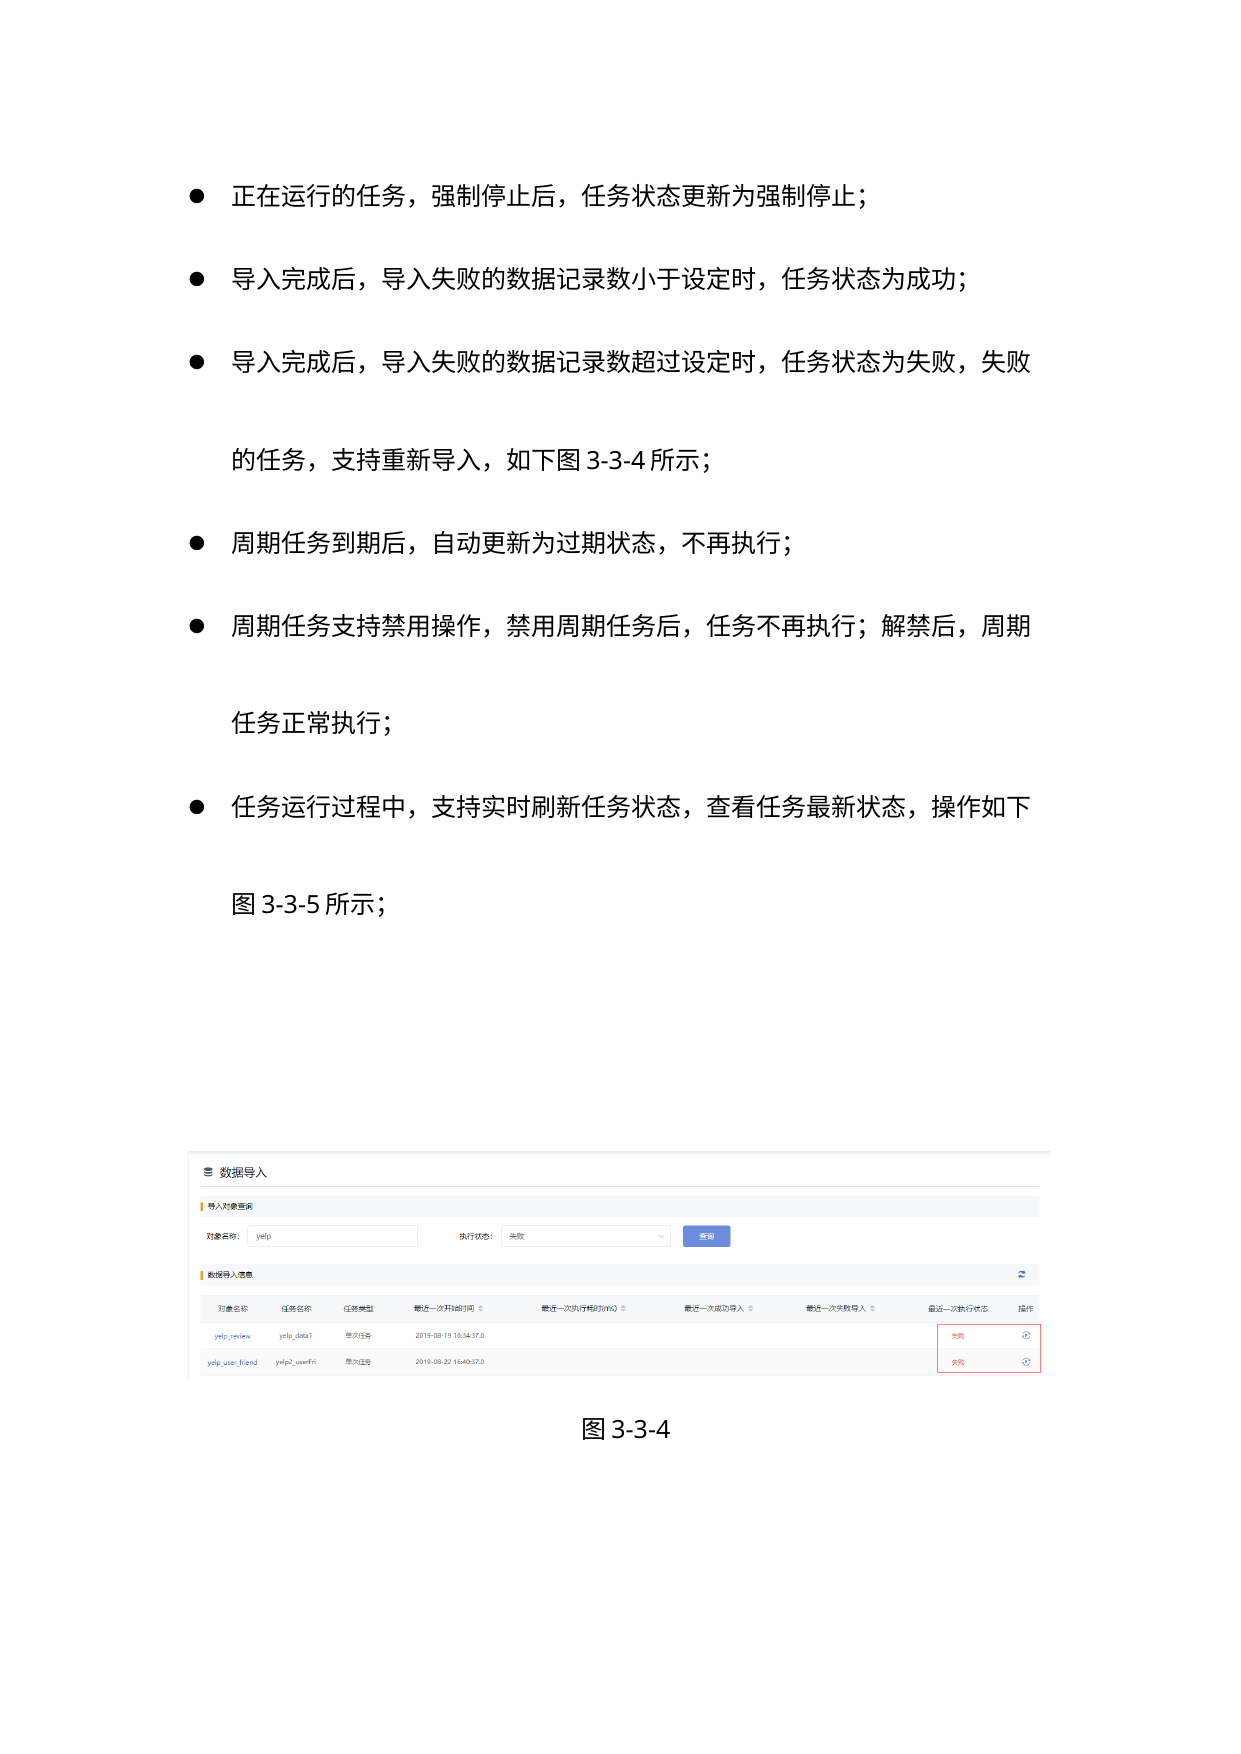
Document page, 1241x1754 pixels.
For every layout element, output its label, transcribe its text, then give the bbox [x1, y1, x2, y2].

list 周期任务到期后，自动更新为过期状态，不再执行； [187, 509, 1053, 574]
list 周期任务支持禁用操作，禁用周期任务后，任务不再执行；解禁后，周期任务正常执行； [187, 592, 1053, 754]
picture [187, 1151, 1051, 1379]
list 正在运行的任务，强制停止后，任务状态更新为强制停止； [187, 162, 1053, 227]
list 图3-3-4 [537, 1396, 1053, 1461]
list 导入完成后，导入失败的数据记录数小于设定时，任务状态为成功； [187, 245, 1053, 310]
list 导入完成后，导入失败的数据记录数超过设定时，任务状态为失败，失败的任务，支持重新导入，如下图3-3-4所示； [187, 328, 1053, 491]
list 任务运行过程中，支持实时刷新任务状态，查看任务最新状态，操作如下图3-3-5所示； [187, 773, 1053, 935]
